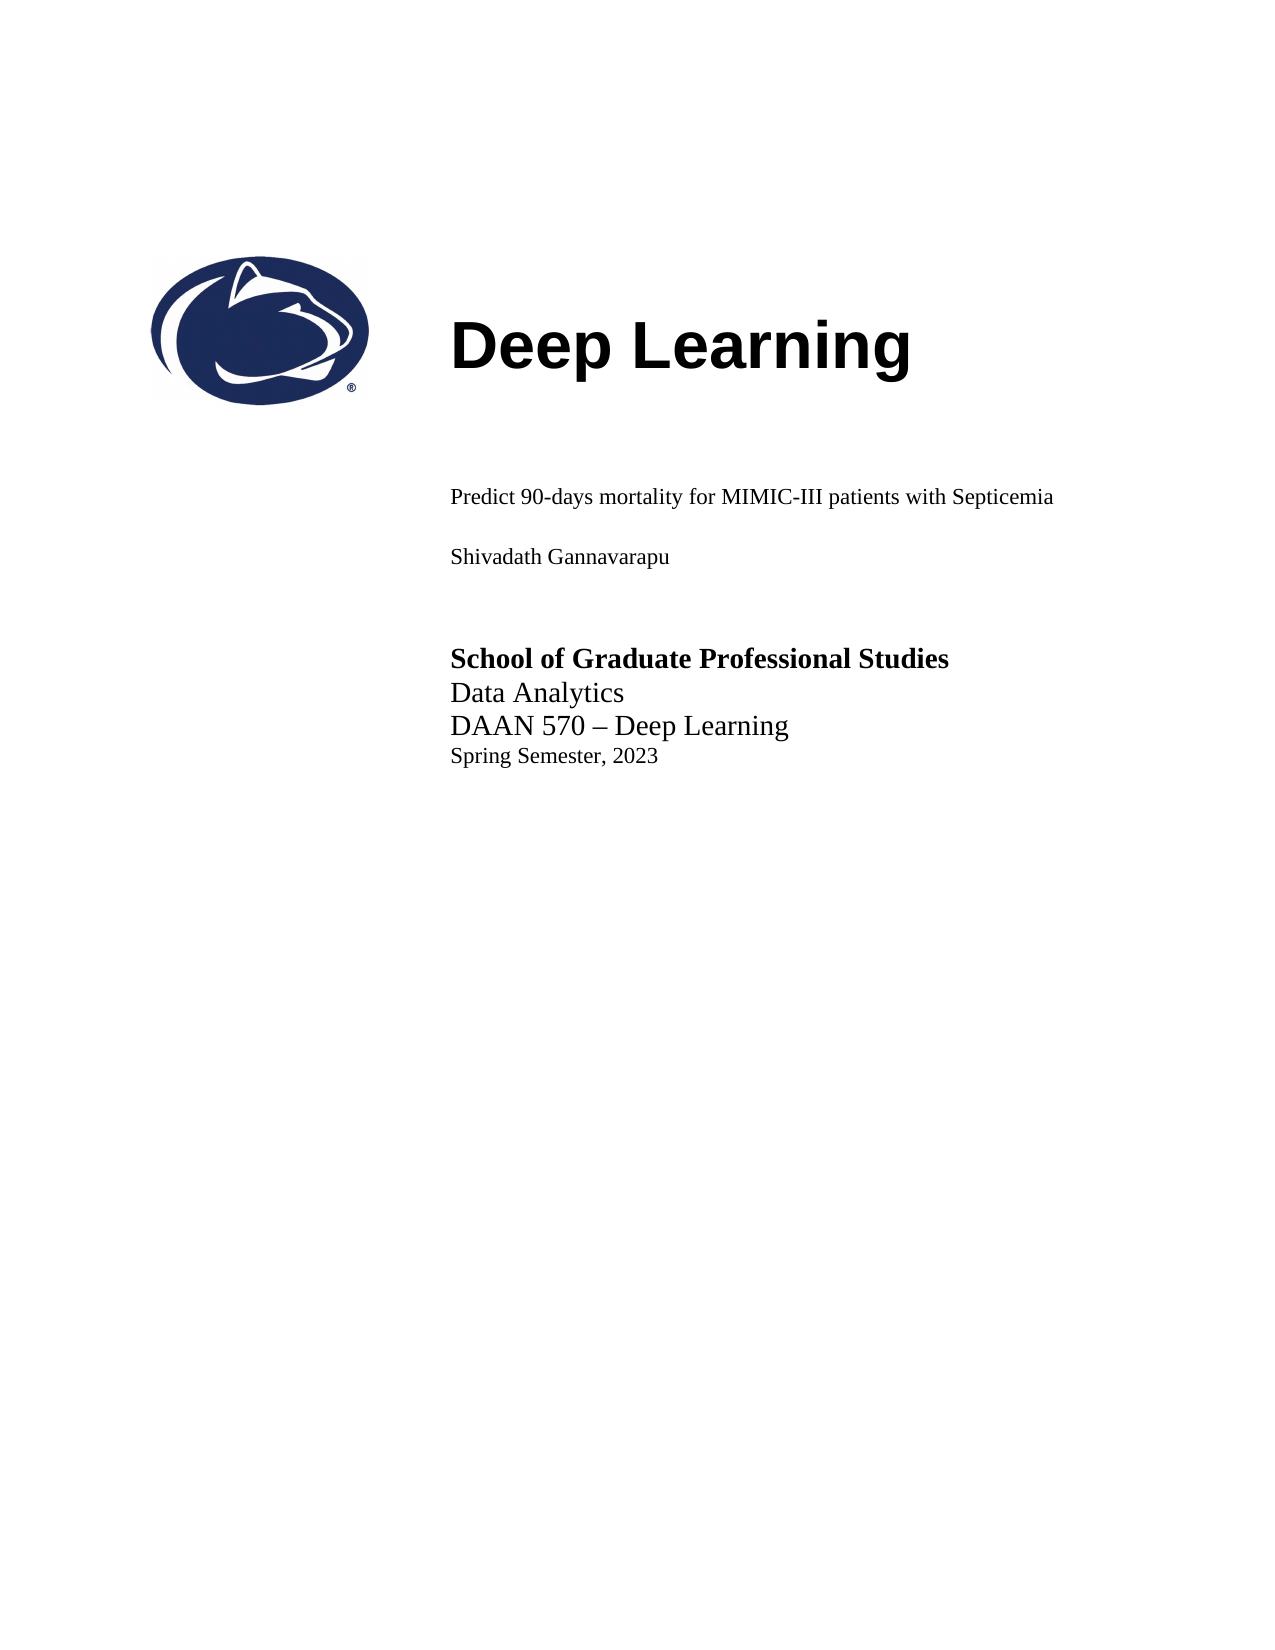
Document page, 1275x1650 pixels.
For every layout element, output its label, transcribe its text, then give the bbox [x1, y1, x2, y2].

text Data Analytics [450, 675, 1125, 708]
text Deep Learning [450, 306, 1125, 382]
text DAAN 570 – Deep Learning [450, 708, 1125, 742]
picture [150, 255, 369, 406]
text School of Graduate Professional Studies [450, 641, 1125, 675]
